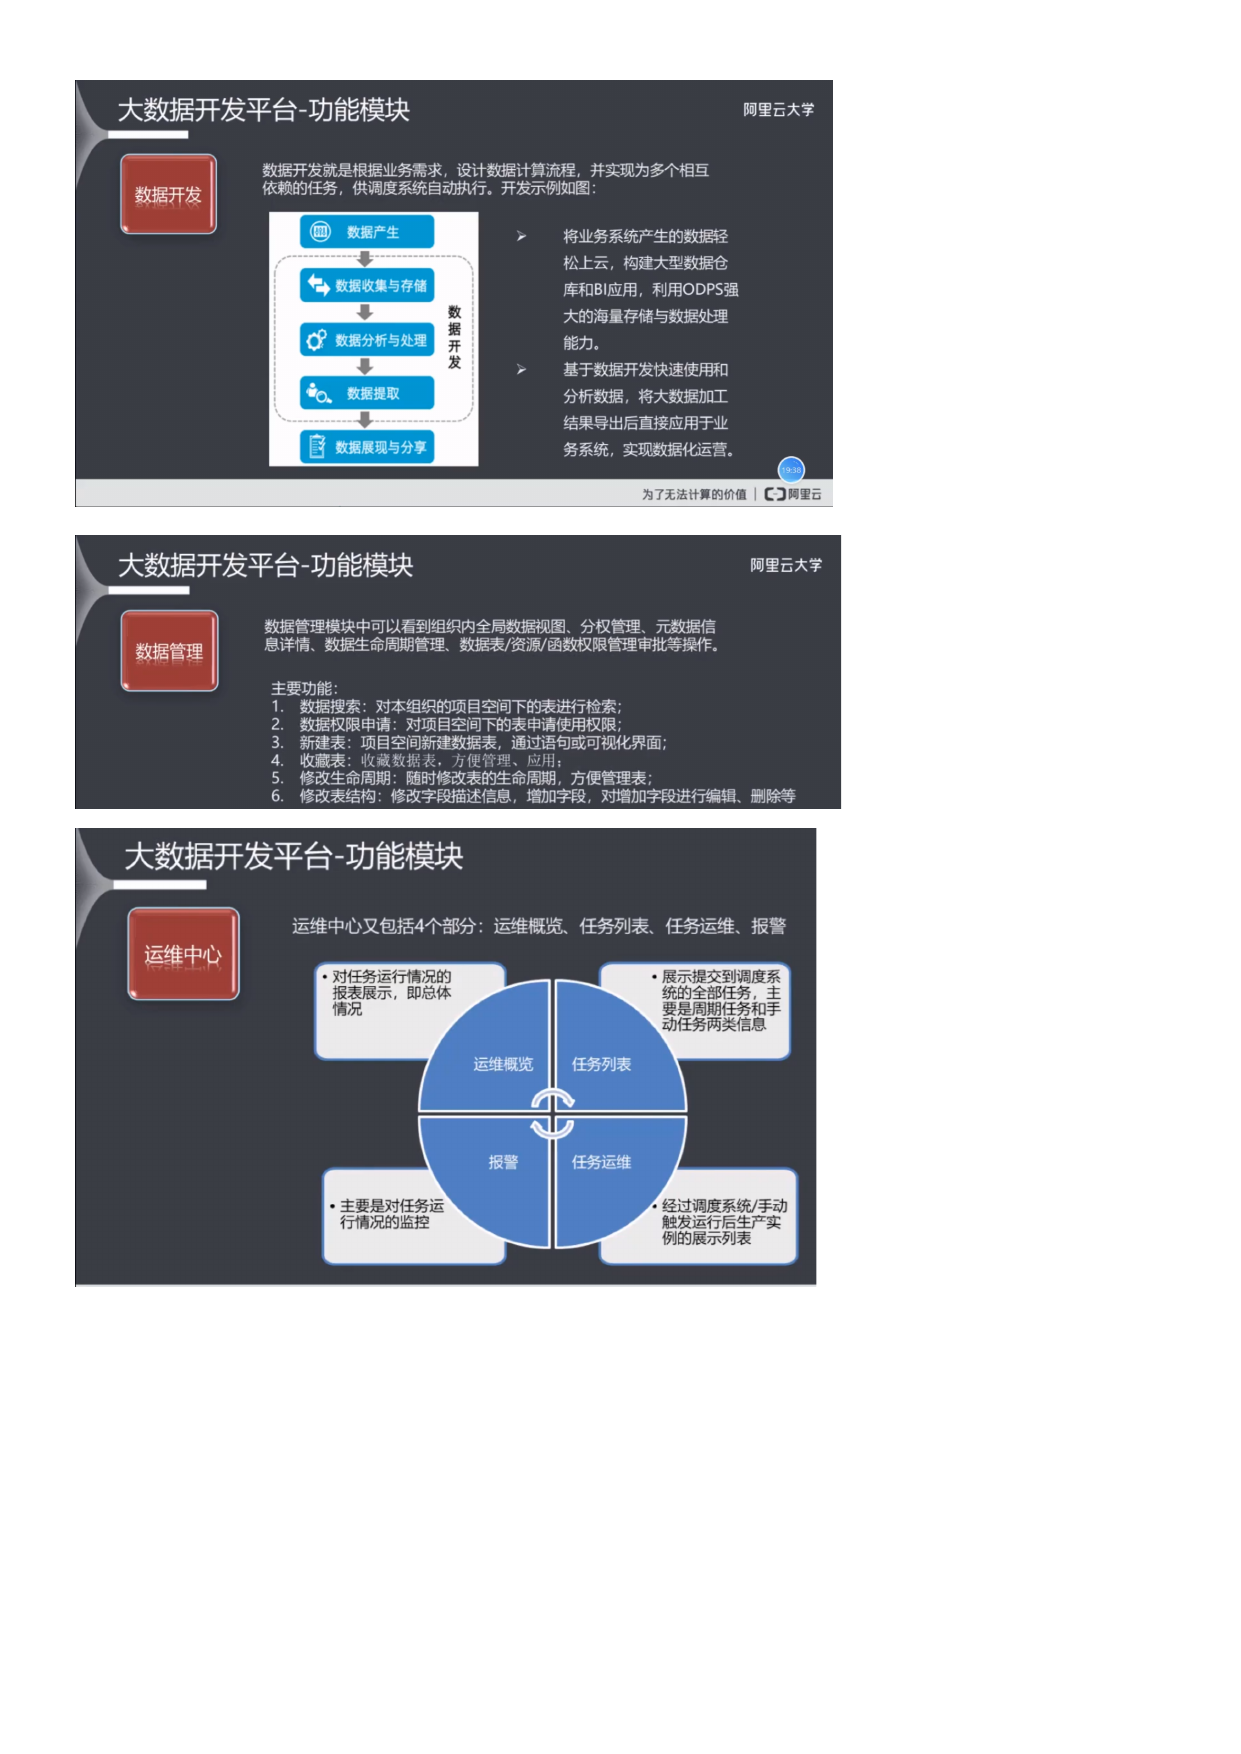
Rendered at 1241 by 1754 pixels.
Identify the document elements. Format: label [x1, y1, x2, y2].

picture [75, 828, 817, 1287]
picture [75, 535, 842, 809]
picture [75, 80, 833, 507]
